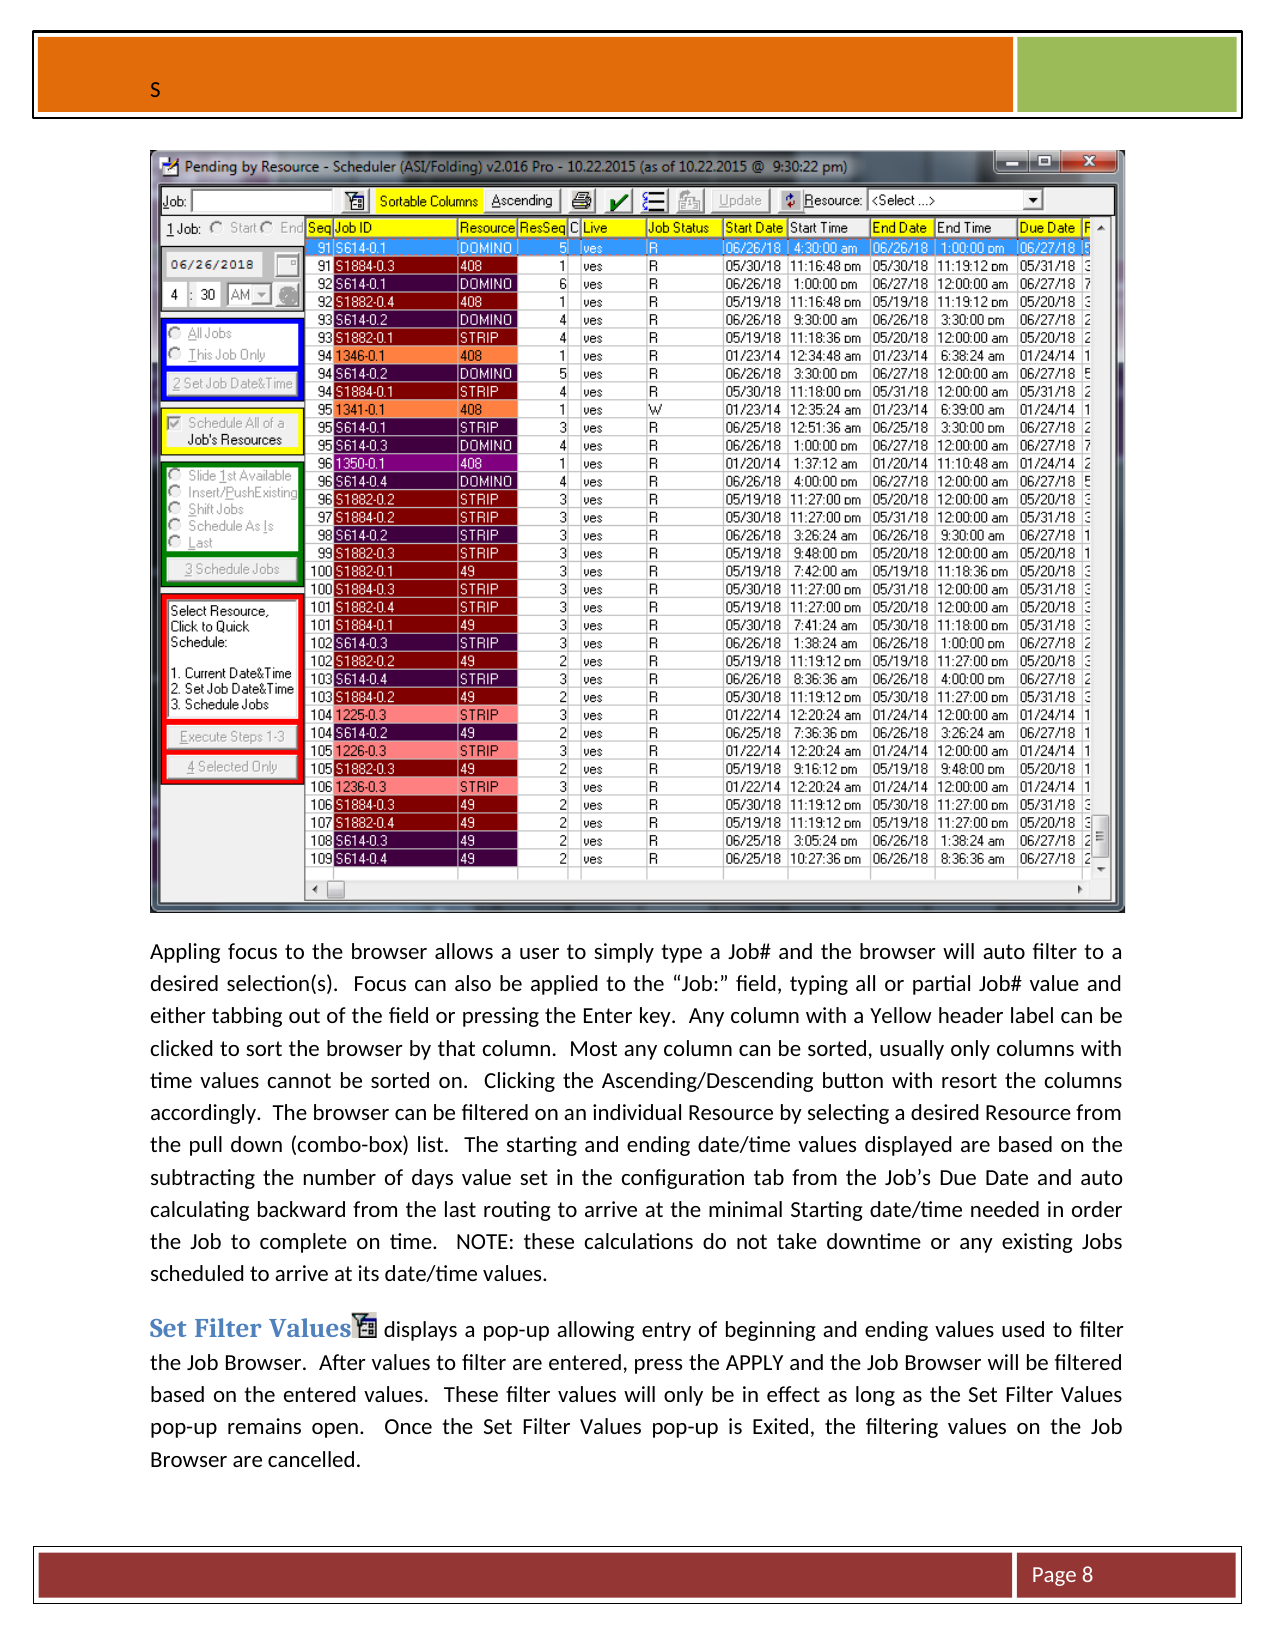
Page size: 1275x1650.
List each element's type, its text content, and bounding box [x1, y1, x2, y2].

picture [150, 150, 1125, 913]
text Set Filter Values displays a pop-up allowing entry of beginning and ending values used to filter the Job Browser. After values to filter are entered, press the APPLY and the Job Browser will be filtered based on the entered values. These filter values will only be in effect as long as the Set Filter Values pop-up remains open. Once the Set Filter Values pop-up is Exited, the filtering values on the Job Browser are cancelled. [150, 1312, 1125, 1473]
text Appling focus to the browser allows a user to simply type a Job# and the browser will auto filter to a desired selection(s). Focus can also be applied to the “Job:” field, typing all or partial Job# value and either tabbing out of the field or pressing the Enter key. Any column with a Yellow header label can be clicked to sort the browser by that column. Most any column can be sorted, usually only columns with time values cannot be sorted on. Clicking the Ascending/Descending button with resort the columns accordingly. The browser can be filtered on an individual Resource by selecting a desired Resource from the pull down (combo-box) list. The starting and ending date/time values displayed are based on the subtracting the number of days value set in the configuration tab from the Job’s Due Date and auto calculating backward from the last routing to arrive at the minimal Starting date/time needed in order the Job to complete on time. NOTE: these calculations do not take downtime or any existing Jobs scheduled to arrive at its date/time values. [150, 937, 1125, 1287]
picture [351, 1312, 377, 1338]
